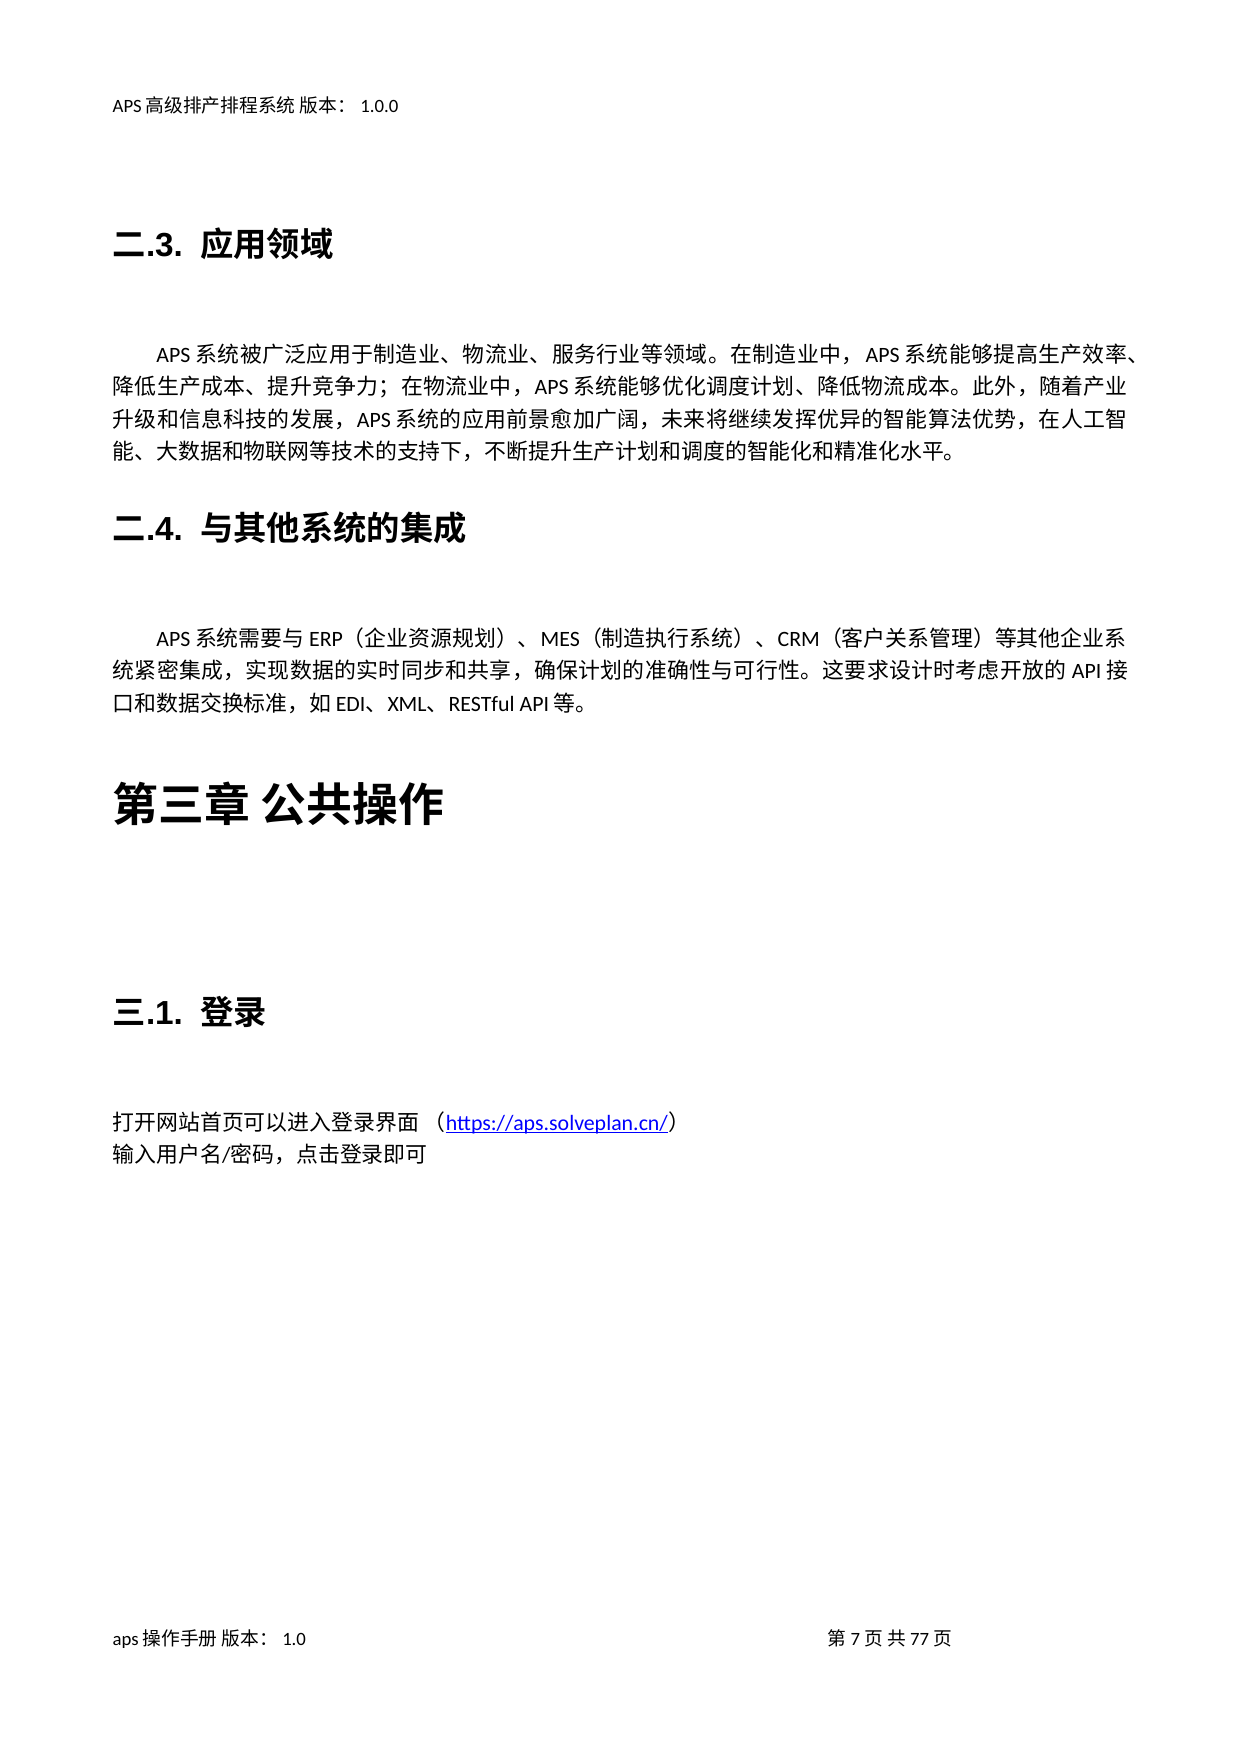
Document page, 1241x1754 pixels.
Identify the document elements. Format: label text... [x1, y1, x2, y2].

subtitle 登录 [112, 978, 1128, 1043]
text 打开网站首页可以进入登录界面 （https://aps.solveplan.cn/） [112, 1104, 1128, 1137]
subtitle 公共操作 [112, 753, 1128, 851]
text APS系统需要与ERP（企业资源规划）、MES（制造执行系统）、CRM（客户关系管理）等其他企业系统紧密集成，实现数据的实时同步和共享，确保计划的准确性与可行性。这要求设计时考虑开放的API接口和数据交换标准，如EDI、XML、RESTful API等。 [112, 620, 1128, 718]
subtitle 应用领域 [112, 209, 1128, 274]
text APS系统被广泛应用于制造业、物流业、服务行业等领域。在制造业中，APS系统能够提高生产效率、降低生产成本、提升竞争力；在物流业中，APS系统能够优化调度计划、降低物流成本。此外，随着产业升级和信息科技的发展，APS系统的应用前景愈加广阔，未来将继续发挥优异的智能算法优势，在人工智能、大数据和物联网等技术的支持下，不断提升生产计划和调度的智能化和精准化水平。 [112, 336, 1128, 466]
subtitle 与其他系统的集成 [112, 493, 1128, 558]
text 输入用户名/密码，点击登录即可 [112, 1137, 1128, 1169]
